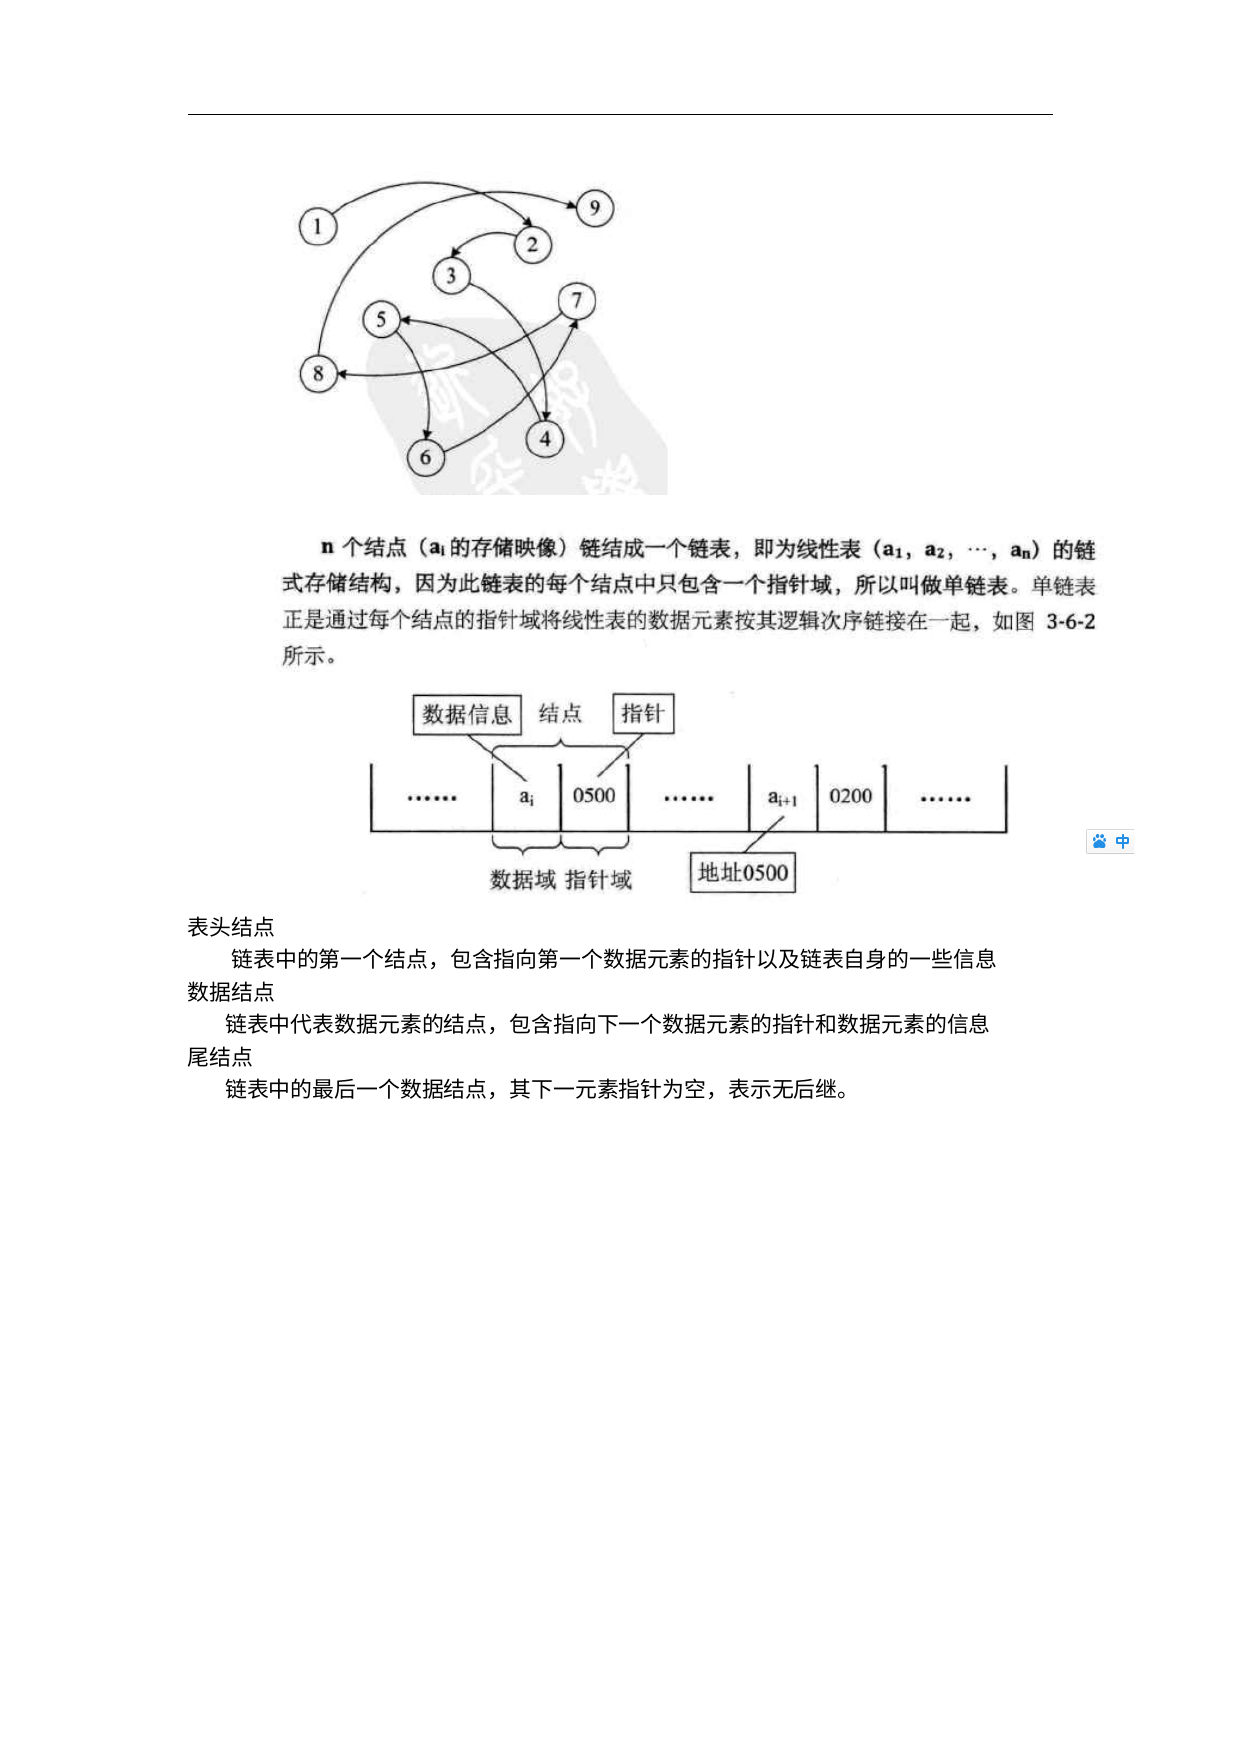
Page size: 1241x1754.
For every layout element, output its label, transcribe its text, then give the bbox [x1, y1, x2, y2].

text 链表中的第一个结点，包含指向第一个数据元素的指针以及链表自身的一些信息 [187, 942, 1053, 974]
text 表头结点 [187, 909, 1053, 942]
text 链表中代表数据元素的结点，包含指向下一个数据元素的指针和数据元素的信息 [187, 1007, 1053, 1039]
text 尾结点 [187, 1039, 1053, 1072]
text 链表中的最后一个数据结点，其下一元素指针为空，表示无后继。 [187, 1072, 1053, 1104]
text 数据结点 [187, 974, 1053, 1007]
picture [268, 162, 668, 495]
picture [268, 519, 1135, 902]
